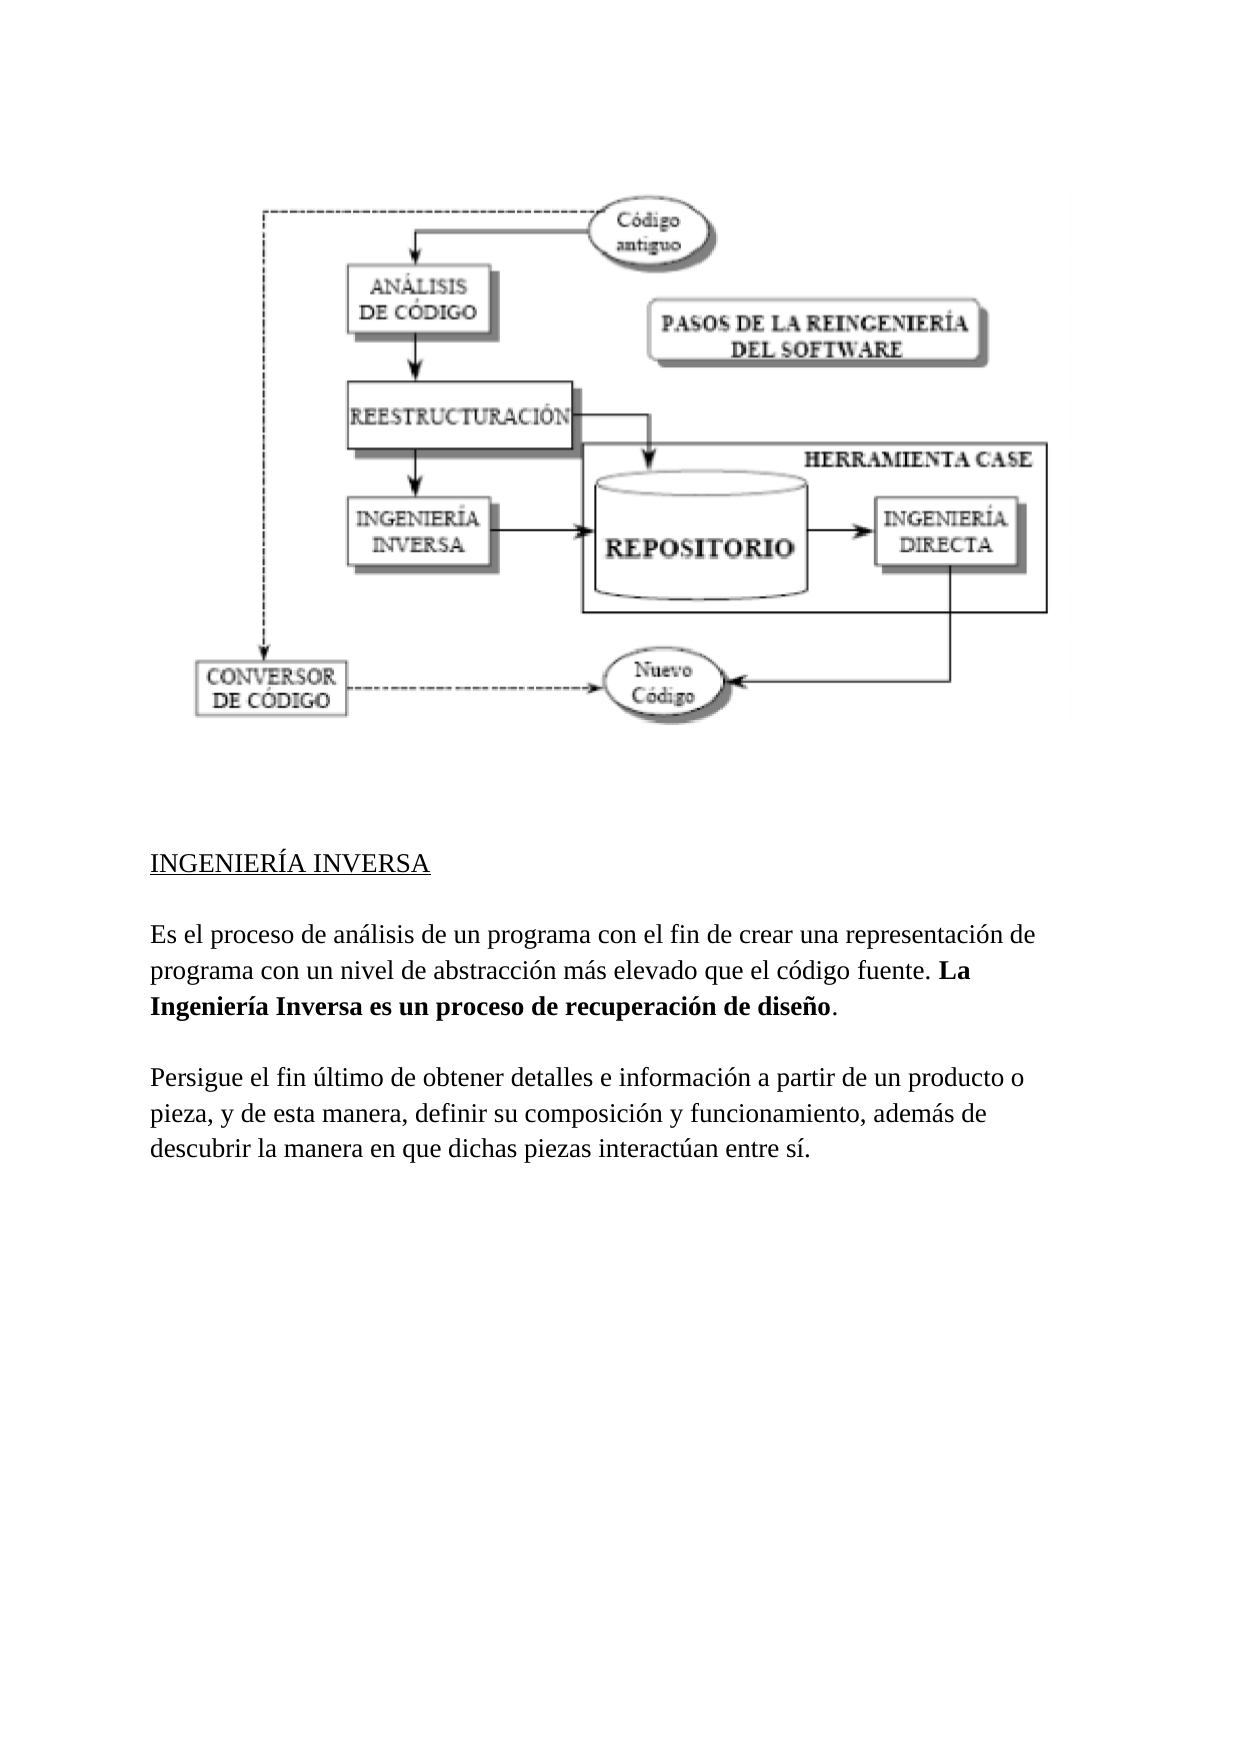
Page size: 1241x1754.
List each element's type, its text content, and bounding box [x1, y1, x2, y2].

text Es el proceso de análisis de un programa con el fin de crear una representación de programa con un nivel de abstracción más elevado que el código fuente. La Ingeniería Inversa es un proceso de recuperación de diseño. [150, 918, 1090, 1021]
picture [150, 185, 1091, 736]
text Persigue el fin último de obtener detalles e información a partir de un producto o pieza, y de esta manera, definir su composición y funcionamiento, además de descubrir la manera en que dichas piezas interactúan entre sí. [150, 1061, 1090, 1164]
text INGENIERÍA INVERSA [150, 847, 1090, 878]
